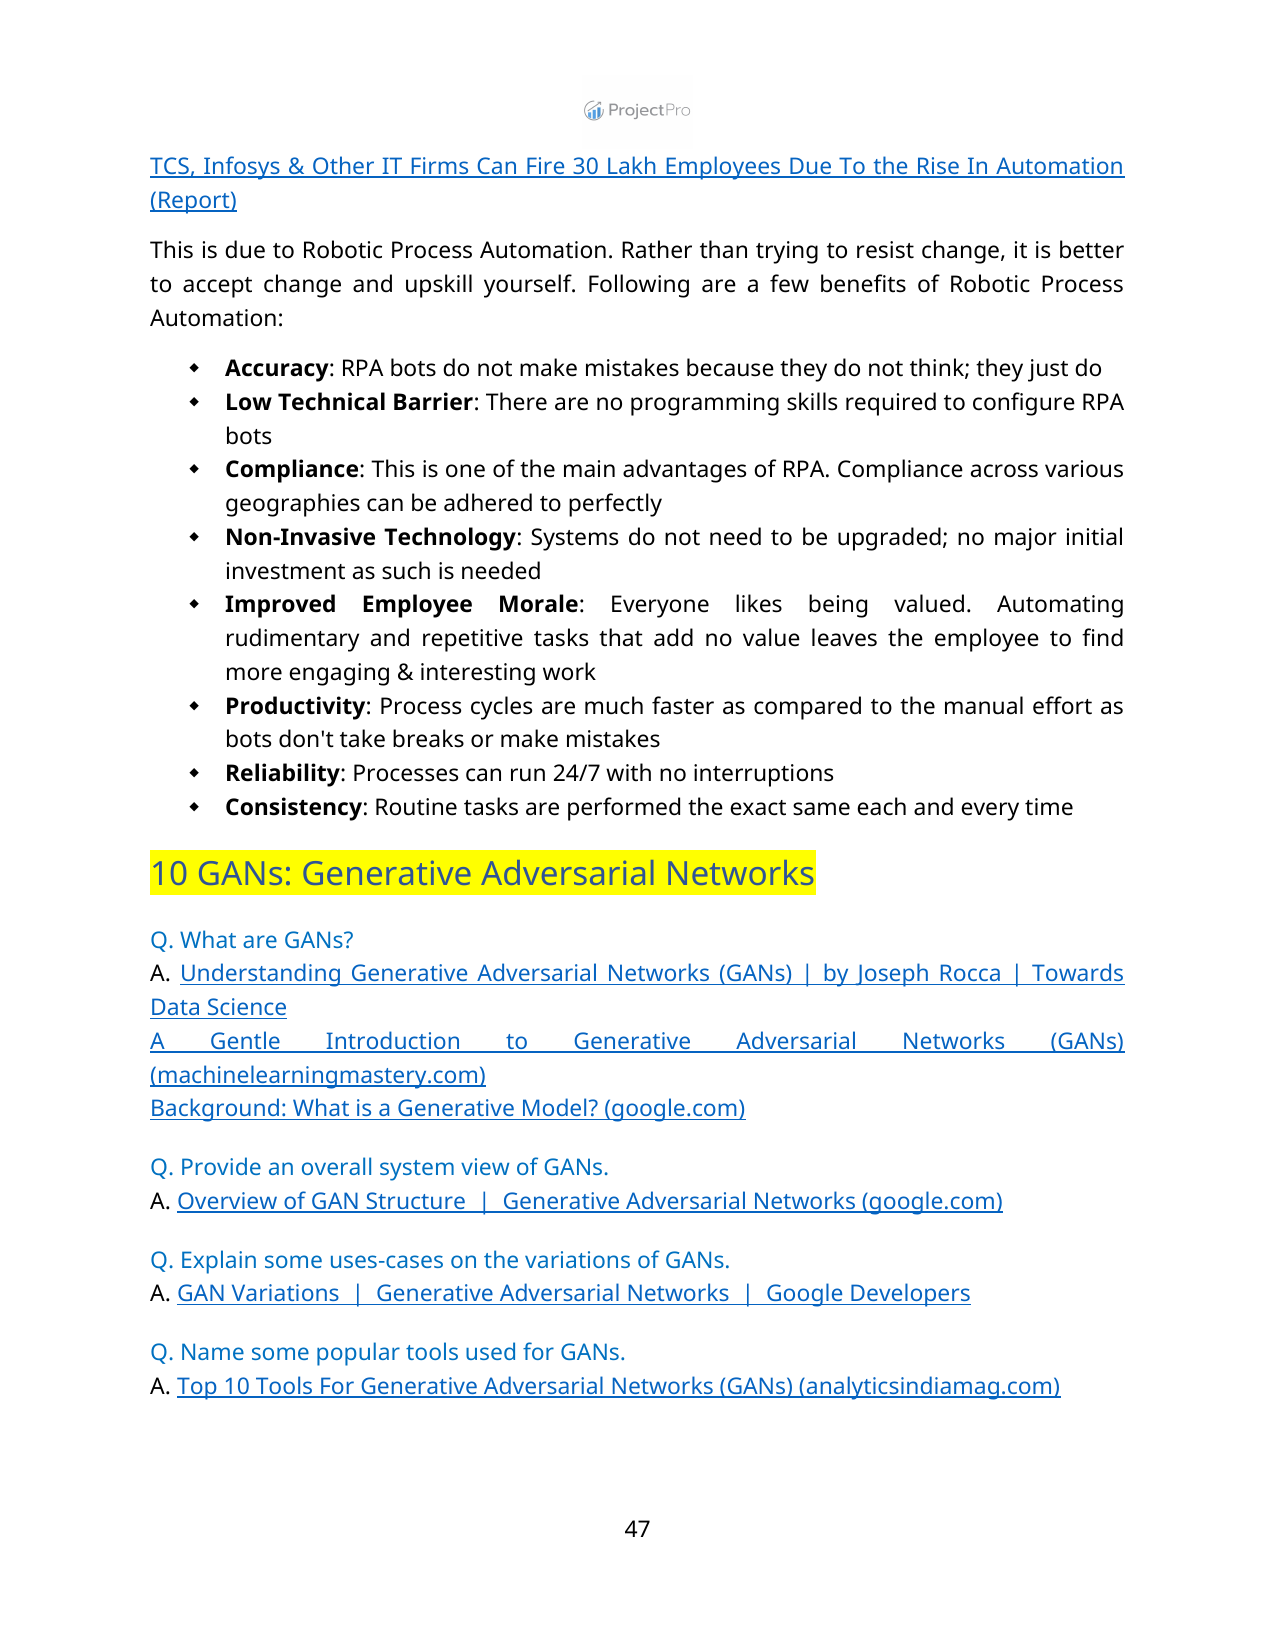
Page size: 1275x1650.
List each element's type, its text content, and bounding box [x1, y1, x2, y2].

list Compliance: This is one of the main advantages of RPA. Compliance across various geographies can be adhered to perfectly [187, 453, 1125, 518]
subtitle Q. Provide an overall system view of GANs. [150, 1151, 1125, 1182]
list Reliability: Processes can run 24/7 with no interruptions [187, 757, 1125, 788]
list Low Technical Barrier: There are no programming skills required to configure RPA bots [187, 386, 1125, 451]
text A. Understanding Generative Adversarial Networks (GANs) | by Joseph Rocca | Towards Data Science A Gentle Introduction to Generative Adversarial Networks (GANs) (machinelearningmastery.com) Background: What is a Generative Model? (google.com) [150, 1053, 1125, 1123]
subtitle Q. Explain some uses-cases on the variations of GANs. [150, 1243, 1125, 1275]
list Improved Employee Morale: Everyone likes being valued. Automating rudimentary and repetitive tasks that add no value leaves the employee to find more engaging & interesting work [187, 588, 1125, 687]
list Accuracy: RPA bots do not make mistakes because they do not think; they just do [187, 352, 1125, 383]
text A. GAN Variations | Generative Adversarial Networks | Google Developers [150, 1277, 1125, 1308]
text This is due to Robotic Process Automation. Rather than trying to resist change, it is better to accept change and upskill yourself. Following are a few benefits of Robotic Process Automation: [150, 234, 1125, 333]
list Non-Invasive Technology: Systems do not need to be upgraded; no major initial investment as such is needed [187, 521, 1125, 586]
text TCS, Infosys & Other IT Firms Can Fire 30 Lakh Employees Due To the Rise In Automation (Report) [150, 150, 1125, 176]
text A. Overview of GAN Structure | Generative Adversarial Networks (google.com) [150, 1185, 1125, 1216]
list Consistency: Routine tasks are performed the exact same each and every time [187, 791, 1125, 822]
text A. Understanding Generative Adversarial Networks (GANs) | by Joseph Rocca | Towards Data Science A Gentle Introduction to Generative Adversarial Networks (GANs) (machinelearningmastery.com) Background: What is a Generative Model? (google.com) [150, 957, 1125, 1051]
text A. Top 10 Tools For Generative Adversarial Networks (GANs) (analyticsindiamag.com) [150, 1370, 1125, 1401]
list Productivity: Process cycles are much faster as compared to the manual effort as bots don't take breaks or make mistakes [187, 689, 1125, 754]
picture [582, 75, 693, 149]
subtitle 10 GANs: Generative Adversarial Networks [150, 849, 1125, 895]
text TCS, Infosys & Other IT Firms Can Fire 30 Lakh Employees Due To the Rise In Automation (Report) [150, 178, 1125, 215]
subtitle Q. What are GANs? [150, 923, 1125, 955]
subtitle Q. Name some popular tools used for GANs. [150, 1336, 1125, 1367]
